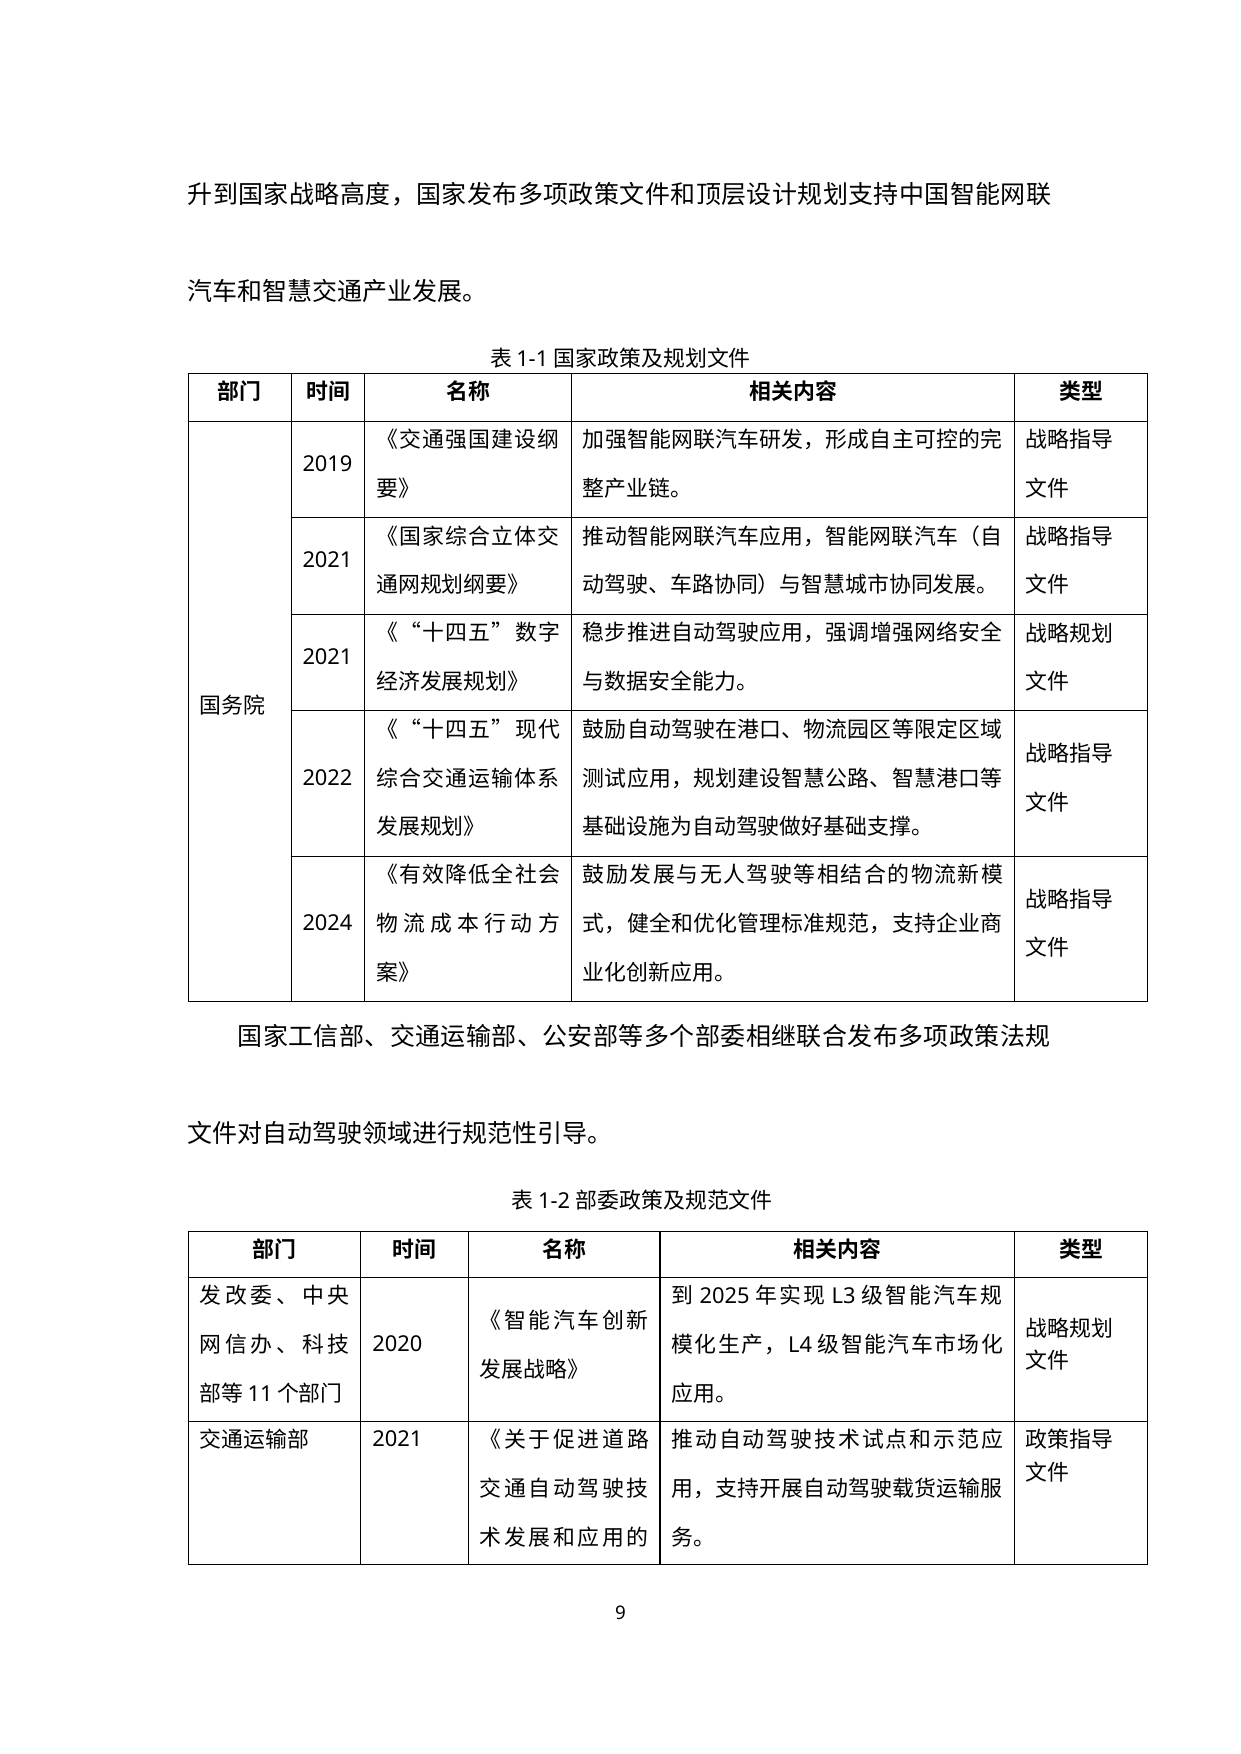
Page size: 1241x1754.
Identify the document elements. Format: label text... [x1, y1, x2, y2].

table_cell 战略指导 文件 [1015, 857, 1147, 1001]
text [187, 160, 1053, 322]
table_header 类型 [1015, 1232, 1147, 1277]
table_header 部门 [189, 374, 291, 421]
table_cell 战略指导 文件 [1015, 422, 1147, 517]
table_cell 推动智能网联汽车应用，智能网联汽车（自动驾驶、车路协同）与智慧城市协同发展。 [572, 518, 1014, 614]
table_cell 发改委、中央网信办、科技部等11个部门 [189, 1278, 360, 1421]
table_cell 2021 [292, 518, 364, 614]
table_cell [469, 1422, 659, 1564]
table_cell 《“十四五”数字经济发展规划》 [365, 615, 571, 710]
table_header 名称 [469, 1232, 659, 1277]
table_cell 2024 [292, 857, 364, 1001]
table_cell 战略规划 文件 [1015, 615, 1147, 710]
table_cell 2022 [292, 711, 364, 856]
table_header 时间 [292, 374, 364, 421]
table_cell 交通运输部 [189, 1422, 360, 1564]
table_cell 2021 [361, 1422, 468, 1564]
table_cell 《有效降低全社会物流成本行动方案》 [365, 857, 571, 1001]
table_header 类型 [1015, 374, 1147, 421]
text 表1-1 国家政策及规划文件 [187, 340, 1053, 373]
table_header 名称 [365, 374, 571, 421]
table_cell 2020 [361, 1278, 468, 1421]
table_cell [661, 1422, 1014, 1564]
table_cell 稳步推进自动驾驶应用，强调增强网络安全与数据安全能力。 [572, 615, 1014, 710]
table_header 时间 [361, 1232, 468, 1277]
text 表1-2 部委政策及规范文件 [187, 1183, 1053, 1215]
table_cell 国务院 [189, 422, 291, 1001]
table_cell 战略规划 文件 [1015, 1278, 1147, 1421]
table_cell 《智能汽车创新发展战略》 [469, 1278, 659, 1421]
table_cell 政策指导 文件 [1015, 1422, 1147, 1564]
table_cell 2021 [292, 615, 364, 710]
table_header 部门 [189, 1232, 360, 1277]
table_cell 2019 [292, 422, 364, 517]
text 国家工信部、交通运输部、公安部等多个部委相继联合发布多项政策法规文件对自动驾驶领域进行规范性引导。 [187, 1002, 1053, 1164]
table_cell 《“十四五”现代综合交通运输体系发展规划》 [365, 711, 571, 856]
table_cell 到2025年实现L3级智能汽车规模化生产，L4级智能汽车市场化应用。 [661, 1278, 1014, 1421]
table_cell 鼓励自动驾驶在港口、物流园区等限定区域测试应用，规划建设智慧公路、智慧港口等基础设施为自动驾驶做好基础支撑。 [572, 711, 1014, 856]
table_header 相关内容 [572, 374, 1014, 421]
table_cell 加强智能网联汽车研发，形成自主可控的完整产业链。 [572, 422, 1014, 517]
table_cell 鼓励发展与无人驾驶等相结合的物流新模式，健全和优化管理标准规范，支持企业商业化创新应用。 [572, 857, 1014, 1001]
table_cell 战略指导 文件 [1015, 518, 1147, 614]
table_cell 《交通强国建设纲要》 [365, 422, 571, 517]
table_cell 《国家综合立体交通网规划纲要》 [365, 518, 571, 614]
table_cell 战略指导 文件 [1015, 711, 1147, 856]
table_header 相关内容 [661, 1232, 1014, 1277]
